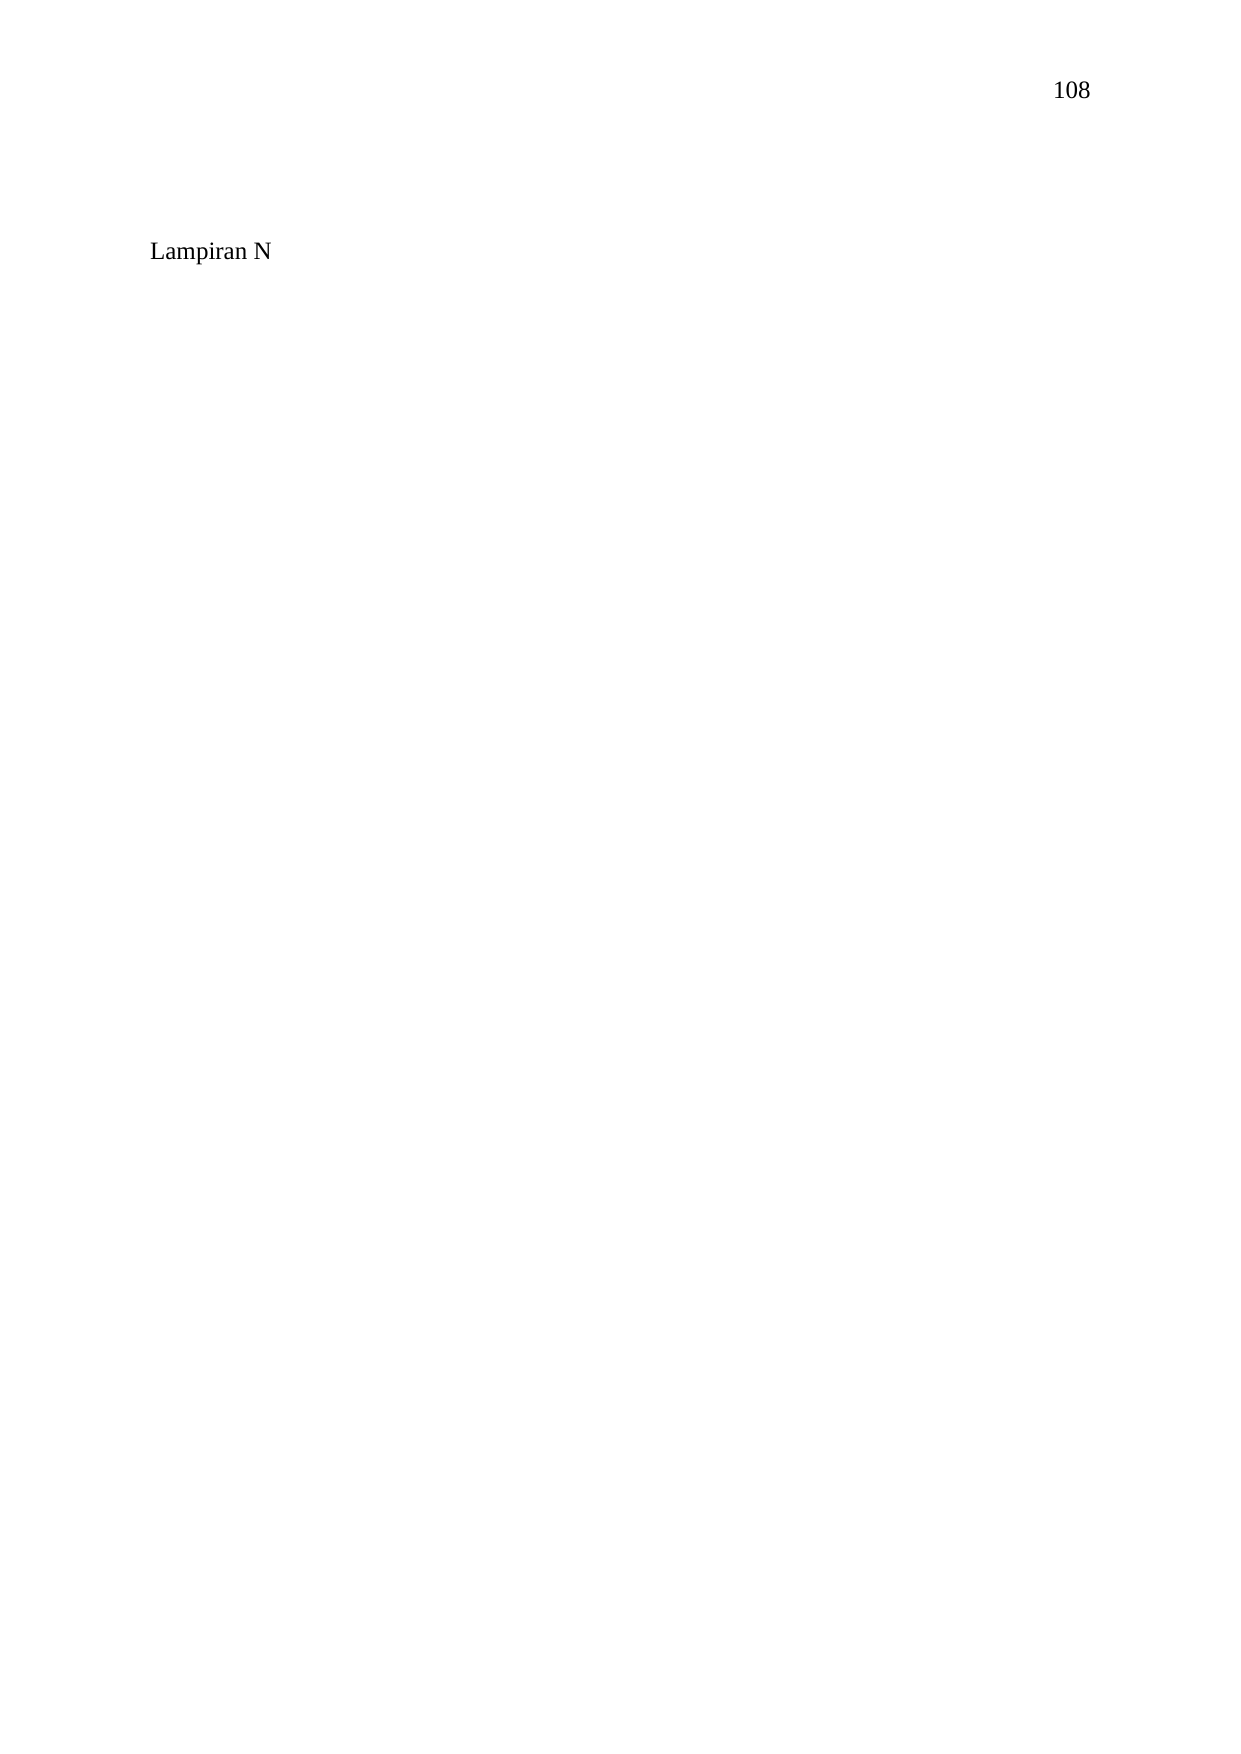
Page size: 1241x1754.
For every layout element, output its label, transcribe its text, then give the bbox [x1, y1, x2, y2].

text Lampiran N [150, 236, 1090, 265]
